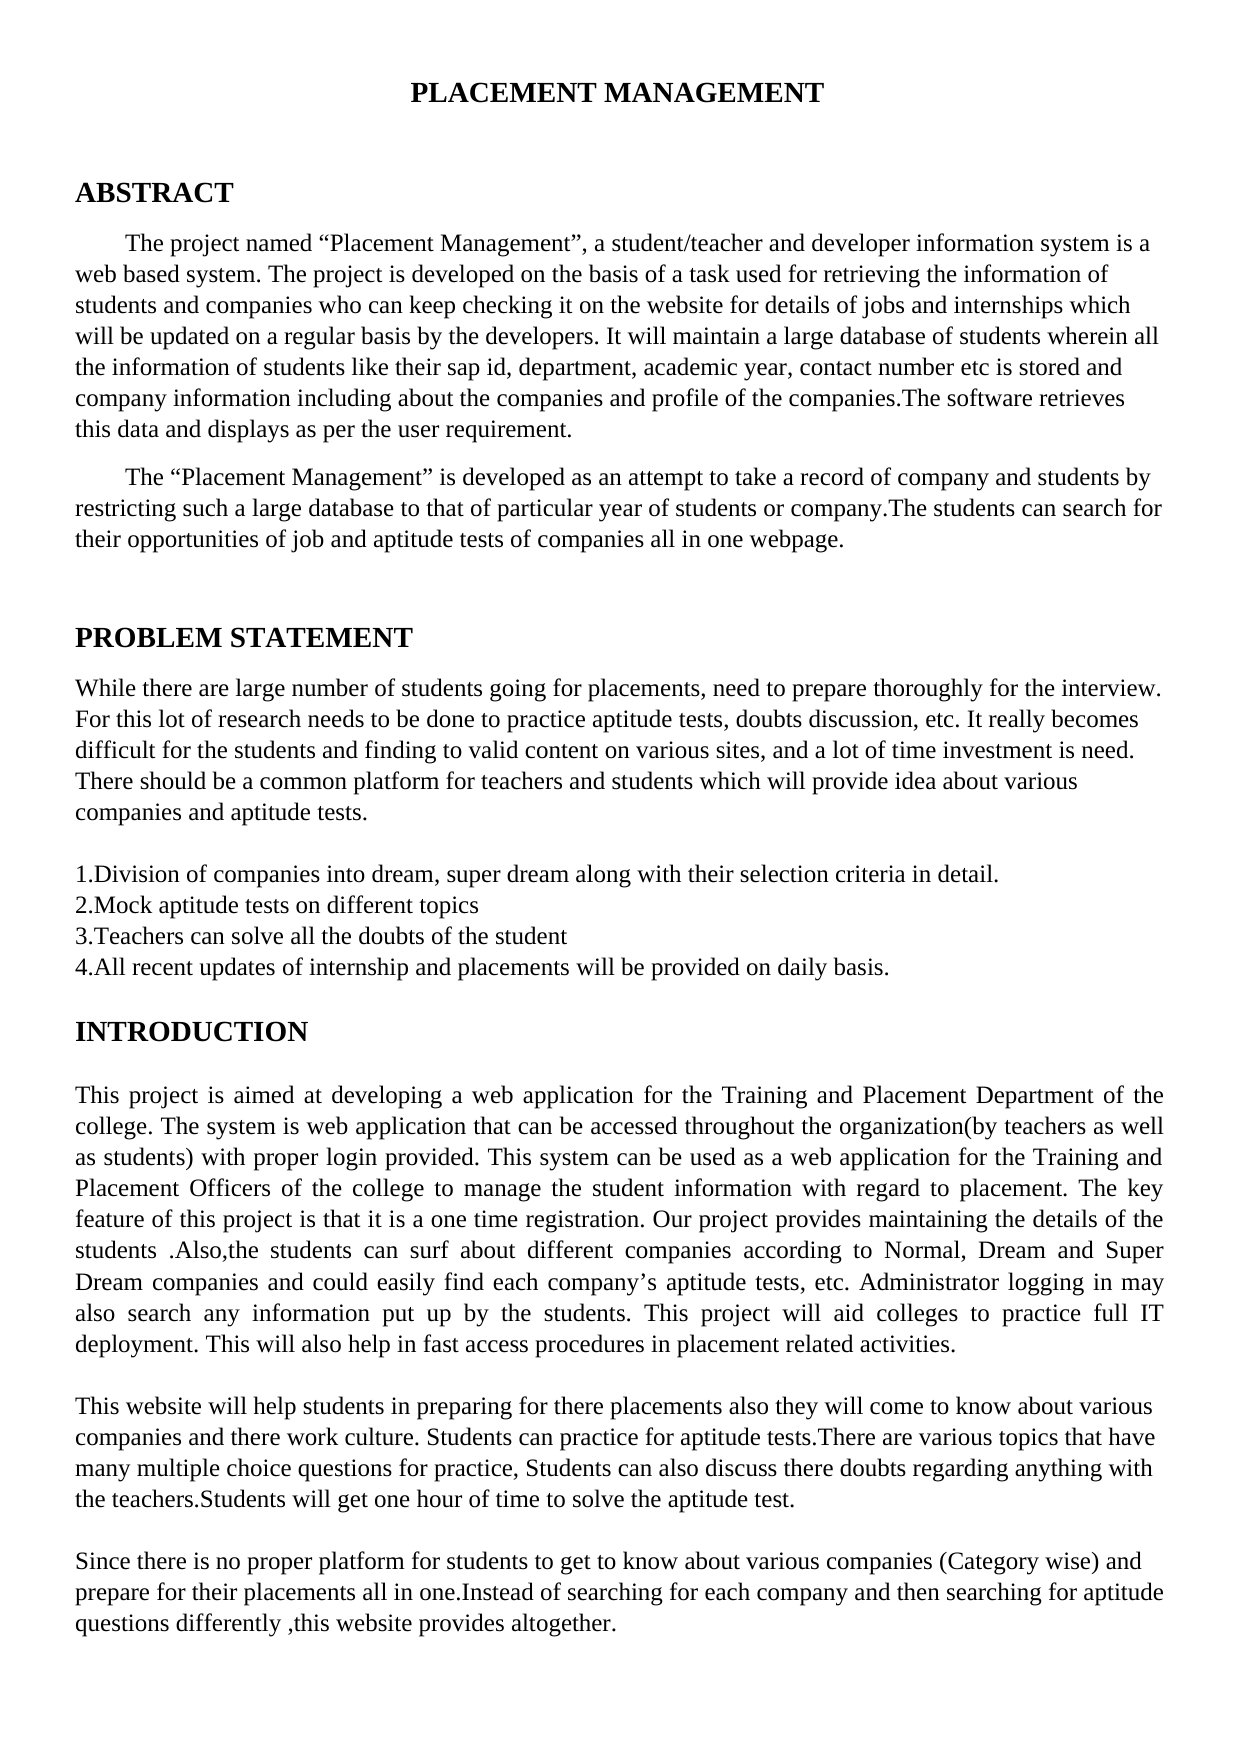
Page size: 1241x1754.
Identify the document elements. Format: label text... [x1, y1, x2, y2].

text While there are large number of students going for placements, need to prepare thoroughly for the interview. For this lot of research needs to be done to practice aptitude tests, doubts discussion, etc. It really becomes difficult for the students and finding to valid content on various sites, and a lot of time investment is need. There should be a common platform for teachers and students which will provide idea about various companies and aptitude tests. [75, 673, 1165, 826]
text INTRODUCTION [75, 1014, 1165, 1048]
text The “Placement Management” is developed as an attempt to take a record of company and students by restricting such a large database to that of particular year of students or company.The students can search for their opportunities of job and aptitude tests of companies all in one webpage. [75, 462, 1165, 553]
text ABSTRACT [75, 176, 1165, 209]
text 3.Teachers can solve all the doubts of the student [75, 921, 1165, 950]
text This project is aimed at developing a web application for the Training and Placement Department of the college. The system is web application that can be accessed throughout the organization(by teachers as well as students) with proper login provided. This system can be used as a web application for the Training and Placement Officers of the college to manage the student information with regard to placement. The key feature of this project is that it is a one time registration. Our project provides maintaining the details of the students .Also,the students can surf about different companies according to Normal, Dream and Super Dream companies and could easily find each company’s aptitude tests, etc. Administrator logging in may also search any information put up by the students. This project will aid colleges to practice full IT deployment. This will also help in fast access procedures in placement related activities. [75, 1080, 1165, 1357]
text 4.All recent updates of internship and placements will be provided on daily basis. [75, 952, 1165, 981]
text This website will help students in preparing for there placements also they will come to know about various companies and there work culture. Students can practice for aptitude tests.There are various topics that have [75, 1391, 1165, 1451]
text PROBLEM STATEMENT [75, 620, 1165, 653]
text many multiple choice questions for practice, Students can also discuss there doubts regarding anything with the teachers.Students will get one hour of time to solve the aptitude test. [75, 1453, 1165, 1513]
text 1.Division of companies into dream, super dream along with their selection criteria in detail. [75, 859, 1165, 888]
text The project named “Placement Management”, a student/teacher and developer information system is a web based system. The project is developed on the basis of a task used for retrieving the information of students and companies who can keep checking it on the website for details of jobs and internships which will be updated on a regular basis by the developers. It will maintain a large database of students wherein all the information of students like their sap id, department, academic year, contact number etc is stored and company information including about the companies and profile of the companies.The software retrieves this data and displays as per the user requirement. [75, 228, 1165, 443]
text 2.Mock aptitude tests on different topics [75, 890, 1165, 919]
text PLACEMENT MANAGEMENT [75, 75, 1165, 108]
text Since there is no proper platform for students to get to know about various companies (Category wise) and prepare for their placements all in one.Instead of searching for each company and then searching for aptitude questions differently ,this website provides altogether. [75, 1546, 1165, 1637]
